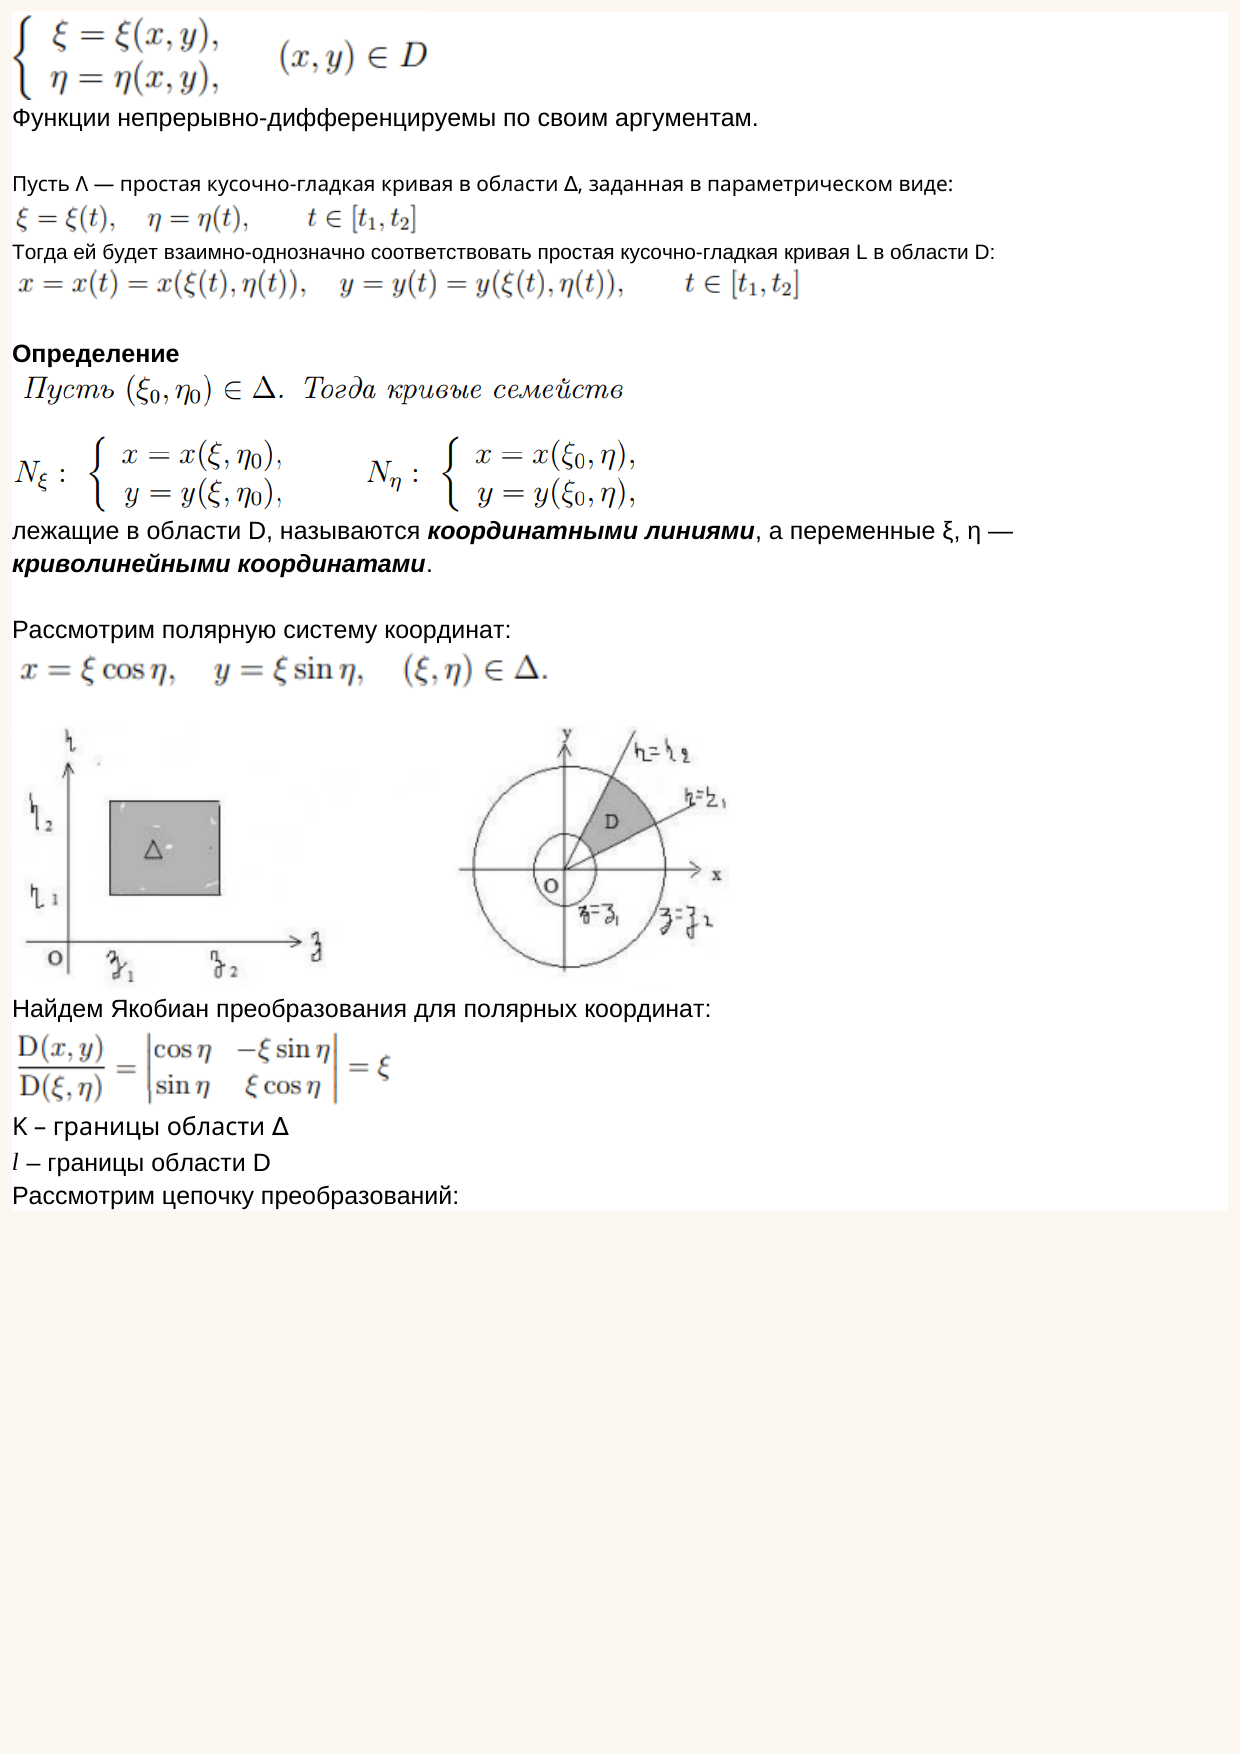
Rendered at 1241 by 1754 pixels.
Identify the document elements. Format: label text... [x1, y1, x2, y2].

picture [11, 726, 729, 990]
text K – границы области ∆ [12, 1108, 1228, 1143]
picture [11, 11, 428, 100]
picture [11, 1026, 392, 1105]
text Рассмотрим цепочку преобразований: [12, 1181, 1228, 1210]
text – границы области D [12, 1148, 1228, 1177]
text Тогда ей будет взаимно-однозначно соответствовать простая кусочно-гладкая кривая L в области D: [12, 240, 1228, 264]
picture [11, 371, 637, 513]
picture [11, 267, 800, 302]
text Определение [12, 339, 1228, 368]
text Функции непрерывно-дифференцируемы по своим аргументам. [12, 103, 1228, 132]
picture [11, 201, 417, 236]
picture [11, 648, 548, 690]
text Пусть Λ — простая кусочно-гладкая кривая в области ∆, заданная в параметрическом виде: [12, 169, 1228, 198]
text Найдем Якобиан преобразования для полярных координат: [12, 993, 1228, 1022]
text лежащие в области D, называются координатными линиями, а переменные ξ, η — криволинейными координатами. [12, 516, 1228, 578]
text Рассмотрим полярную систему координат: [12, 615, 1228, 644]
